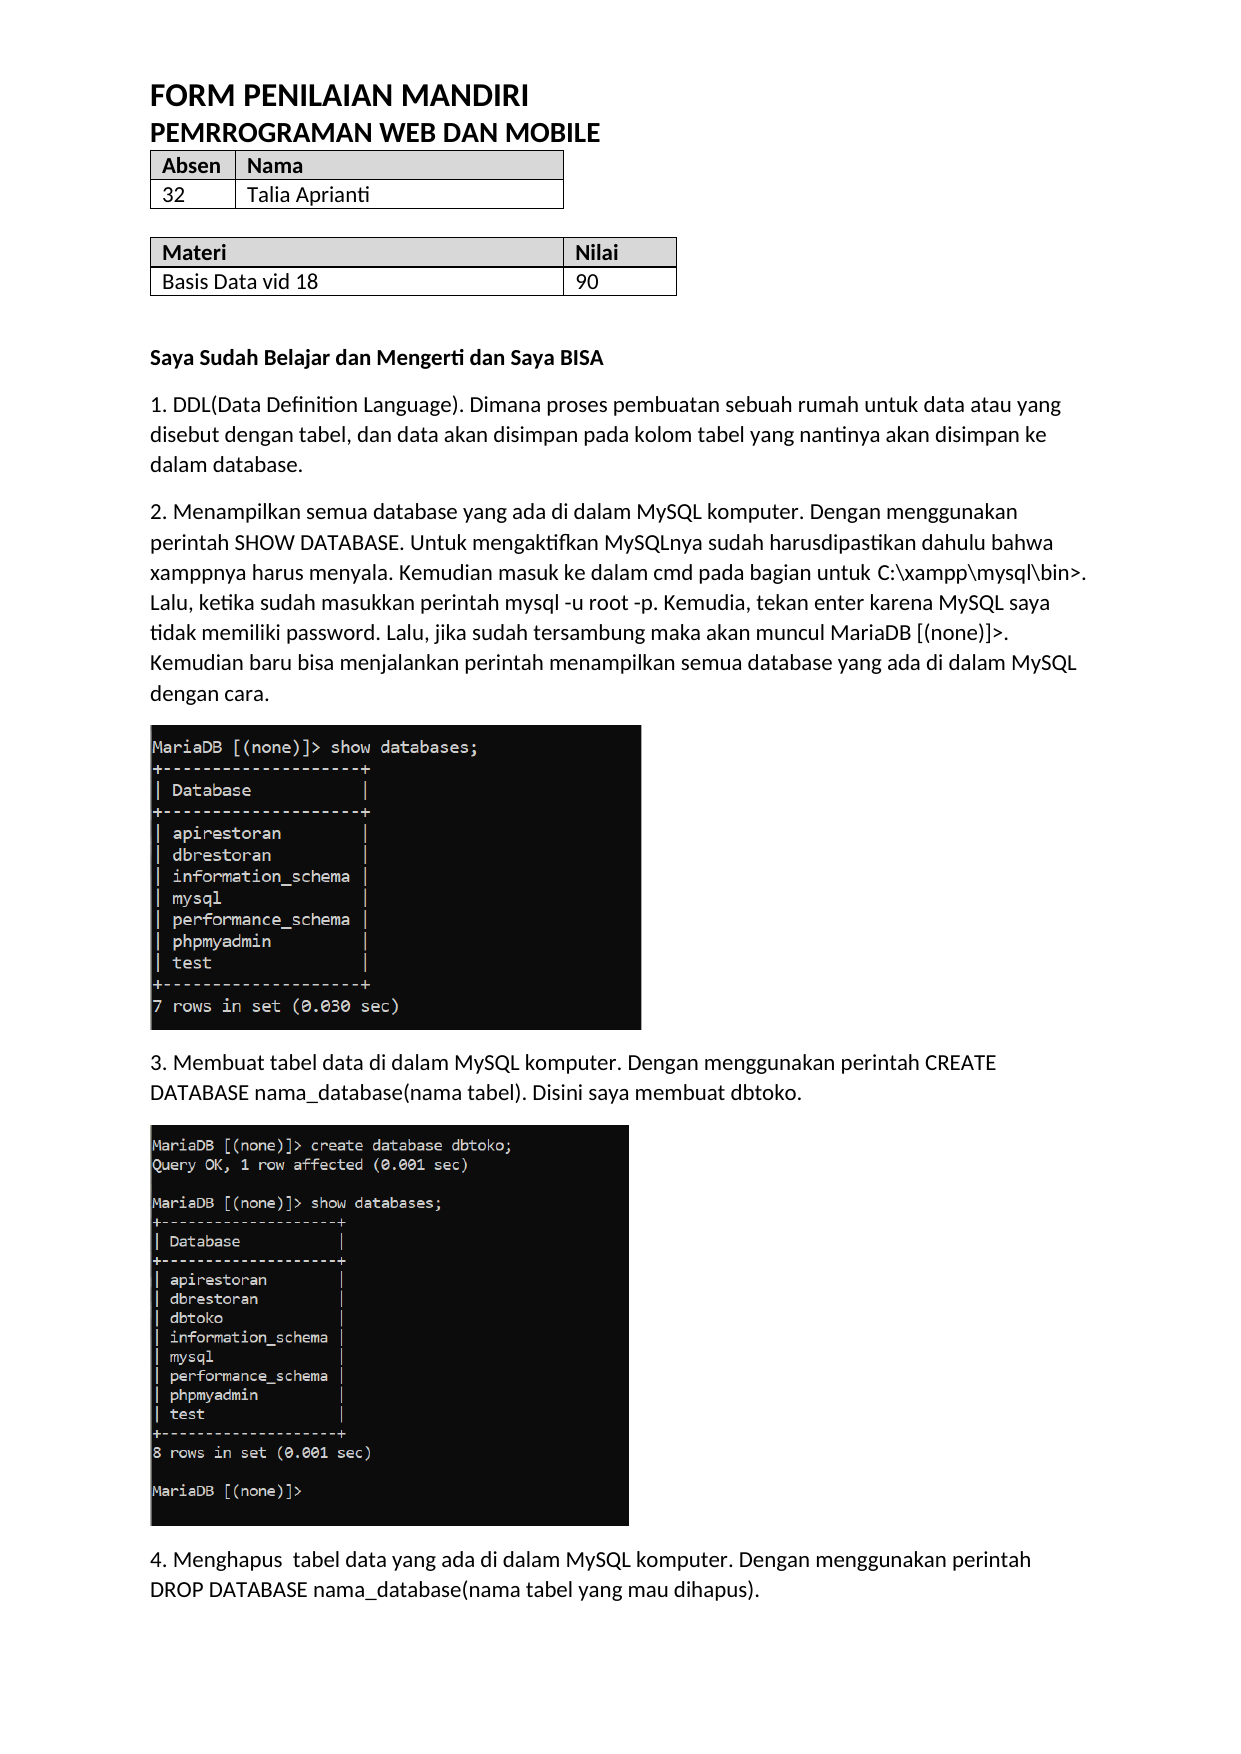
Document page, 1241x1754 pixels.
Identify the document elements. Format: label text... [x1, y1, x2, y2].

table_cell Basis Data vid 18 [151, 268, 563, 295]
table_header Materi [151, 238, 563, 266]
table_cell 90 [564, 268, 676, 295]
list Membuat tabel data di dalam MySQL komputer. Dengan menggunakan perintah CREATE DATABASE nama_database(nama tabel). Disini saya membuat dbtoko. [150, 1048, 1090, 1106]
picture [150, 1125, 629, 1526]
text Saya Sudah Belajar dan Mengerti dan Saya BISA [150, 343, 1090, 371]
table_header Nilai [564, 238, 676, 266]
list DDL(Data Definition Language). Dimana proses pembuatan sebuah rumah untuk data atau yang disebut dengan tabel, dan data akan disimpan pada kolom tabel yang nantinya akan disimpan ke dalam database. [150, 390, 1090, 479]
list Menghapus tabel data yang ada di dalam MySQL komputer. Dengan menggunakan perintah DROP DATABASE nama_database(nama tabel yang mau dihapus). [150, 1545, 1090, 1603]
list Menampilkan semua database yang ada di dalam MySQL komputer. Dengan menggunakan perintah SHOW DATABASE. Untuk mengaktifkan MySQLnya sudah harusdipastikan dahulu bahwa xamppnya harus menyala. Kemudian masuk ke dalam cmd pada bagian untuk C:\xampp\mysql\bin>. Lalu, ketika sudah masukkan perintah mysql -u root -p. Kemudia, tekan enter karena MySQL saya tidak memiliki password. Lalu, jika sudah tersambung maka akan muncul MariaDB [(none)]>. Kemudian baru bisa menjalankan perintah menampilkan semua database yang ada di dalam MySQL dengan cara. [150, 497, 1090, 707]
picture [150, 725, 642, 1030]
